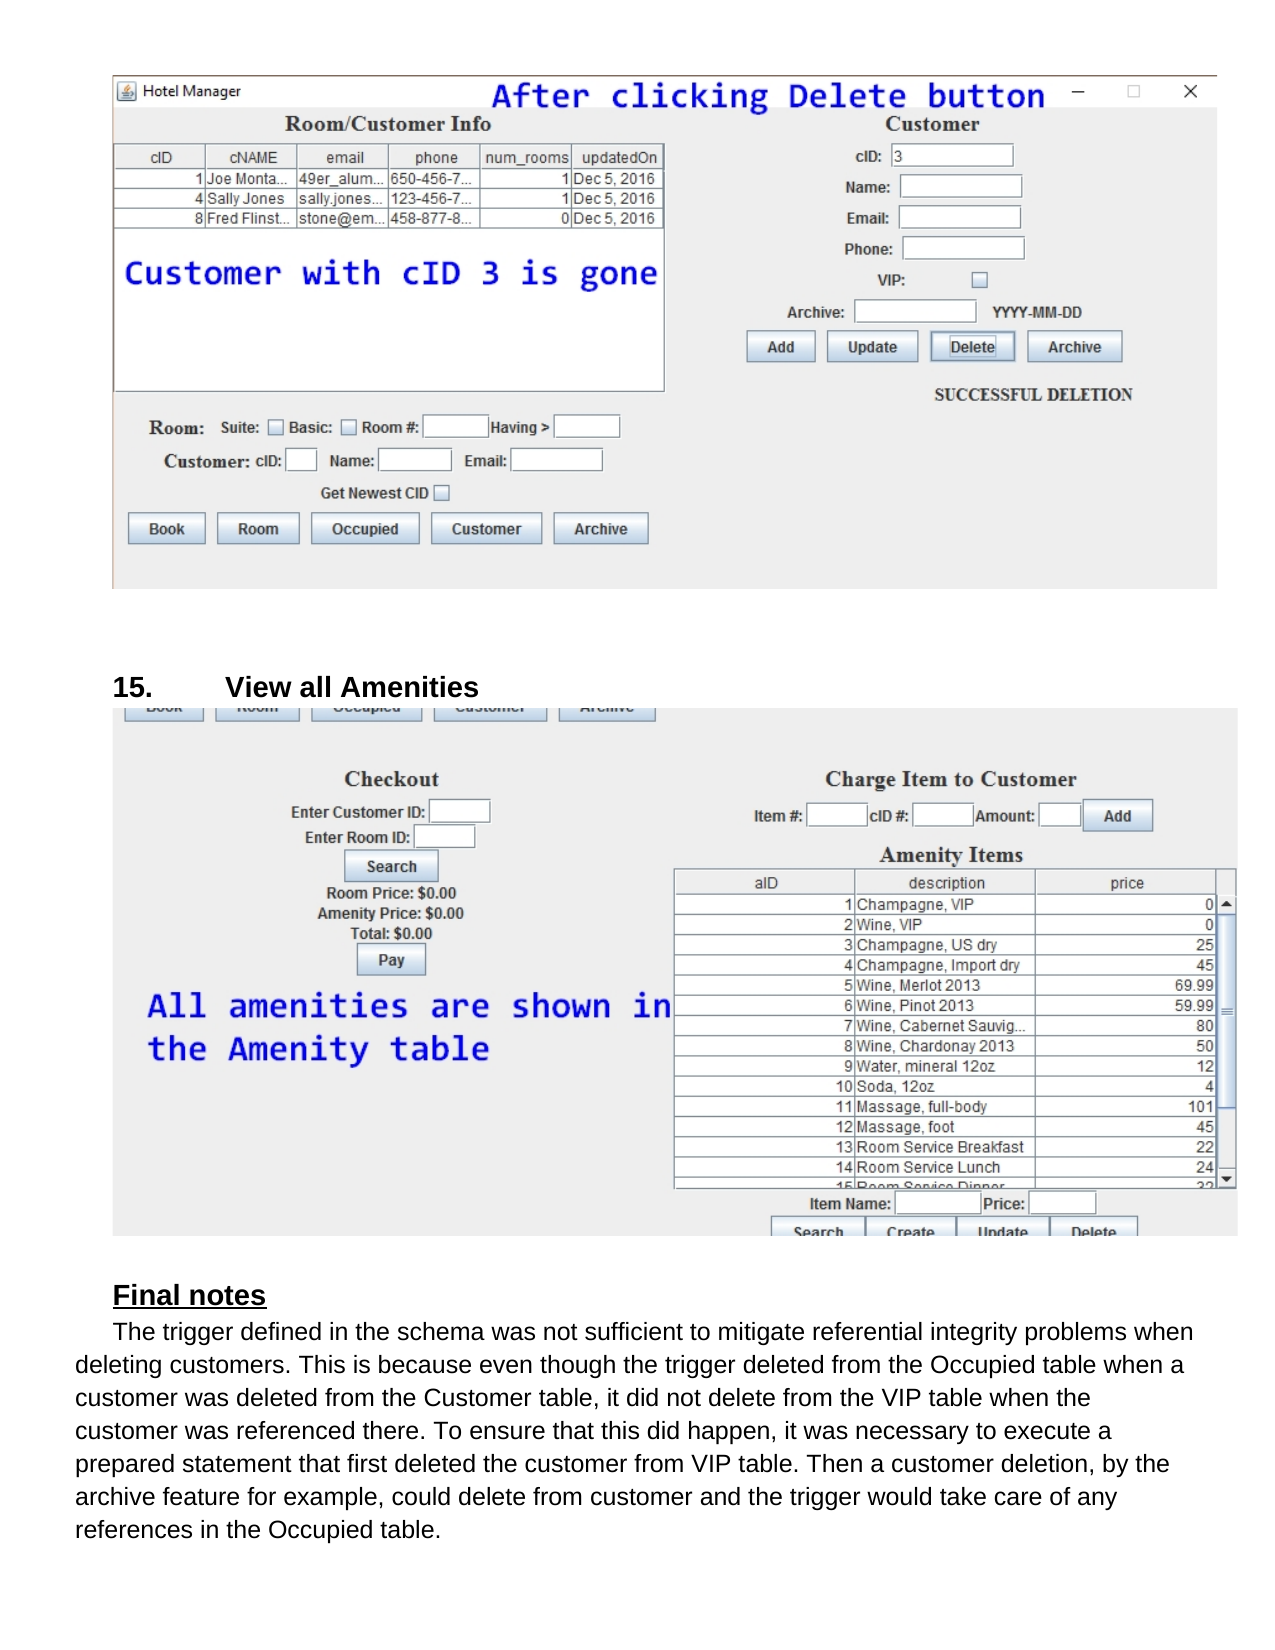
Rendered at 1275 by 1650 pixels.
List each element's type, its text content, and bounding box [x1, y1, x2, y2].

text The trigger defined in the schema was not sufficient to mitigate referential integrity problems when deleting customers. This is because even though the trigger deleted from the Occupied table when a customer was deleted from the Customer table, it did not delete from the VIP table when the customer was referenced there. To ensure that this did happen, it was necessary to execute a prepared statement that first deleted the customer from VIP table. Then a customer deletion, by the archive feature for example, could delete from customer and the trigger would take care of any references in the Occupied table. [75, 1317, 1200, 1543]
picture [112, 708, 1238, 1236]
picture [112, 75, 1218, 589]
list View all Amenities [112, 670, 1200, 703]
text Final notes [75, 1278, 1200, 1312]
